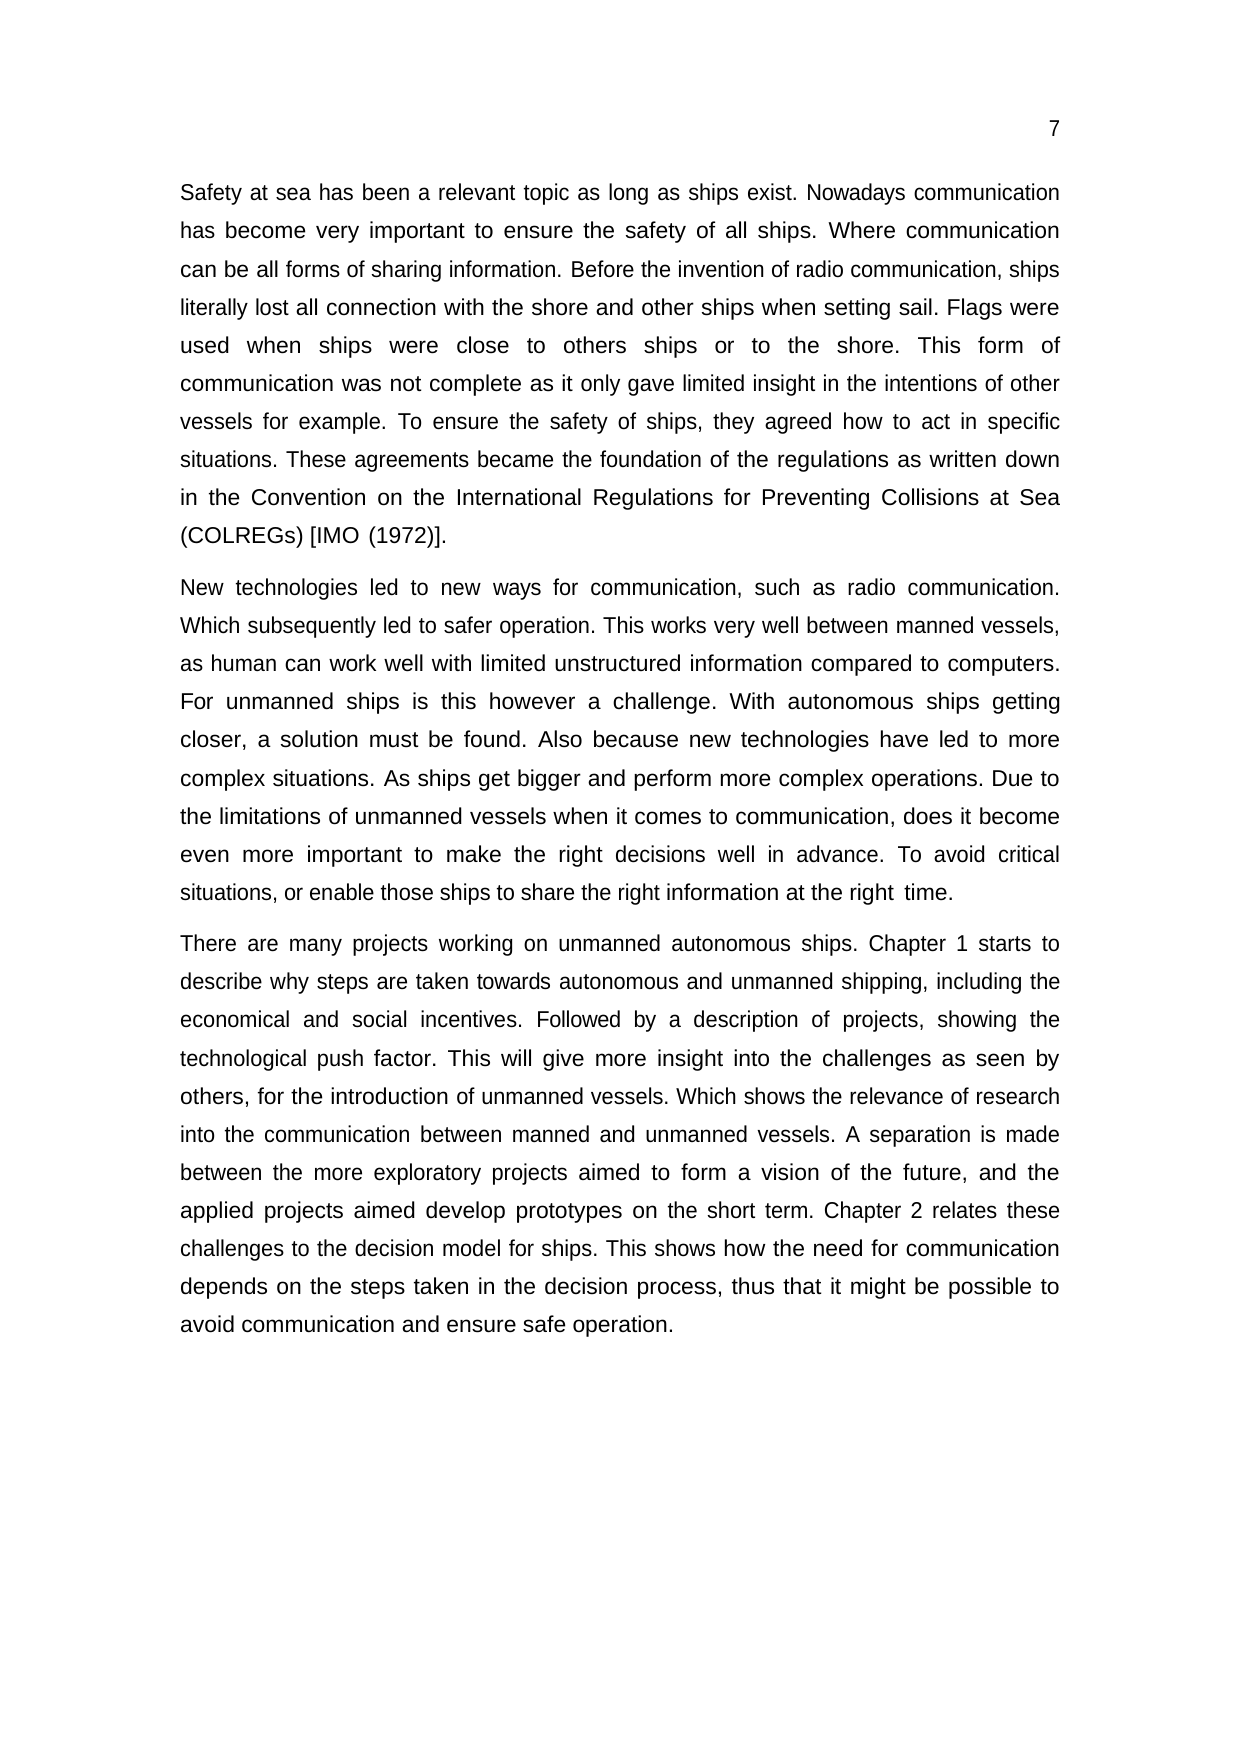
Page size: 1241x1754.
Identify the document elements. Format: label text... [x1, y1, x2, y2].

text 7 [1049, 115, 1240, 142]
text Safety at sea has been a relevant topic as long as ships exist. Nowadays communication has become very important to ensure the safety of all ships. Where communication can be all forms of sharing information. Before the invention of radio communication, ships literally lost all connection with the shore and other ships when setting sail. Flags were used when ships were close to others ships or to the shore. This form of communication was not complete as it only gave limited insight in the intentions of other vessels for example. To ensure the safety of ships, they agreed how to act in specific situations. These agreements became the foundation of the regulations as written down in the Convention on the International Regulations for Preventing Collisions at Sea (COLREGs) [IMO (1972)]. [180, 179, 1061, 549]
text There are many projects working on unmanned autonomous ships. Chapter 1 starts to describe why steps are taken towards autonomous and unmanned shipping, including the economical and social incentives. Followed by a description of projects, showing the technological push factor. This will give more insight into the challenges as seen by others, for the introduction of unmanned vessels. Which shows the relevance of research into the communication between manned and unmanned vessels. A separation is made between the more exploratory projects aimed to form a vision of the future, and the applied projects aimed develop prototypes on the short term. Chapter 2 relates these challenges to the decision model for ships. This shows how the need for communication depends on the steps taken in the decision process, thus that it might be possible to avoid communication and ensure safe operation. [180, 930, 1061, 1338]
text New technologies led to new ways for communication, such as radio communication. Which subsequently led to safer operation. This works very well between manned vessels, as human can work well with limited unstructured information compared to computers. For unmanned ships is this however a challenge. With autonomous ships getting closer, a solution must be found. Also because new technologies have led to more complex situations. As ships get bigger and perform more complex operations. Due to the limitations of unmanned vessels when it comes to communication, does it become even more important to make the right decisions well in advance. To avoid critical situations, or enable those ships to share the right information at the right time. [180, 574, 1061, 905]
